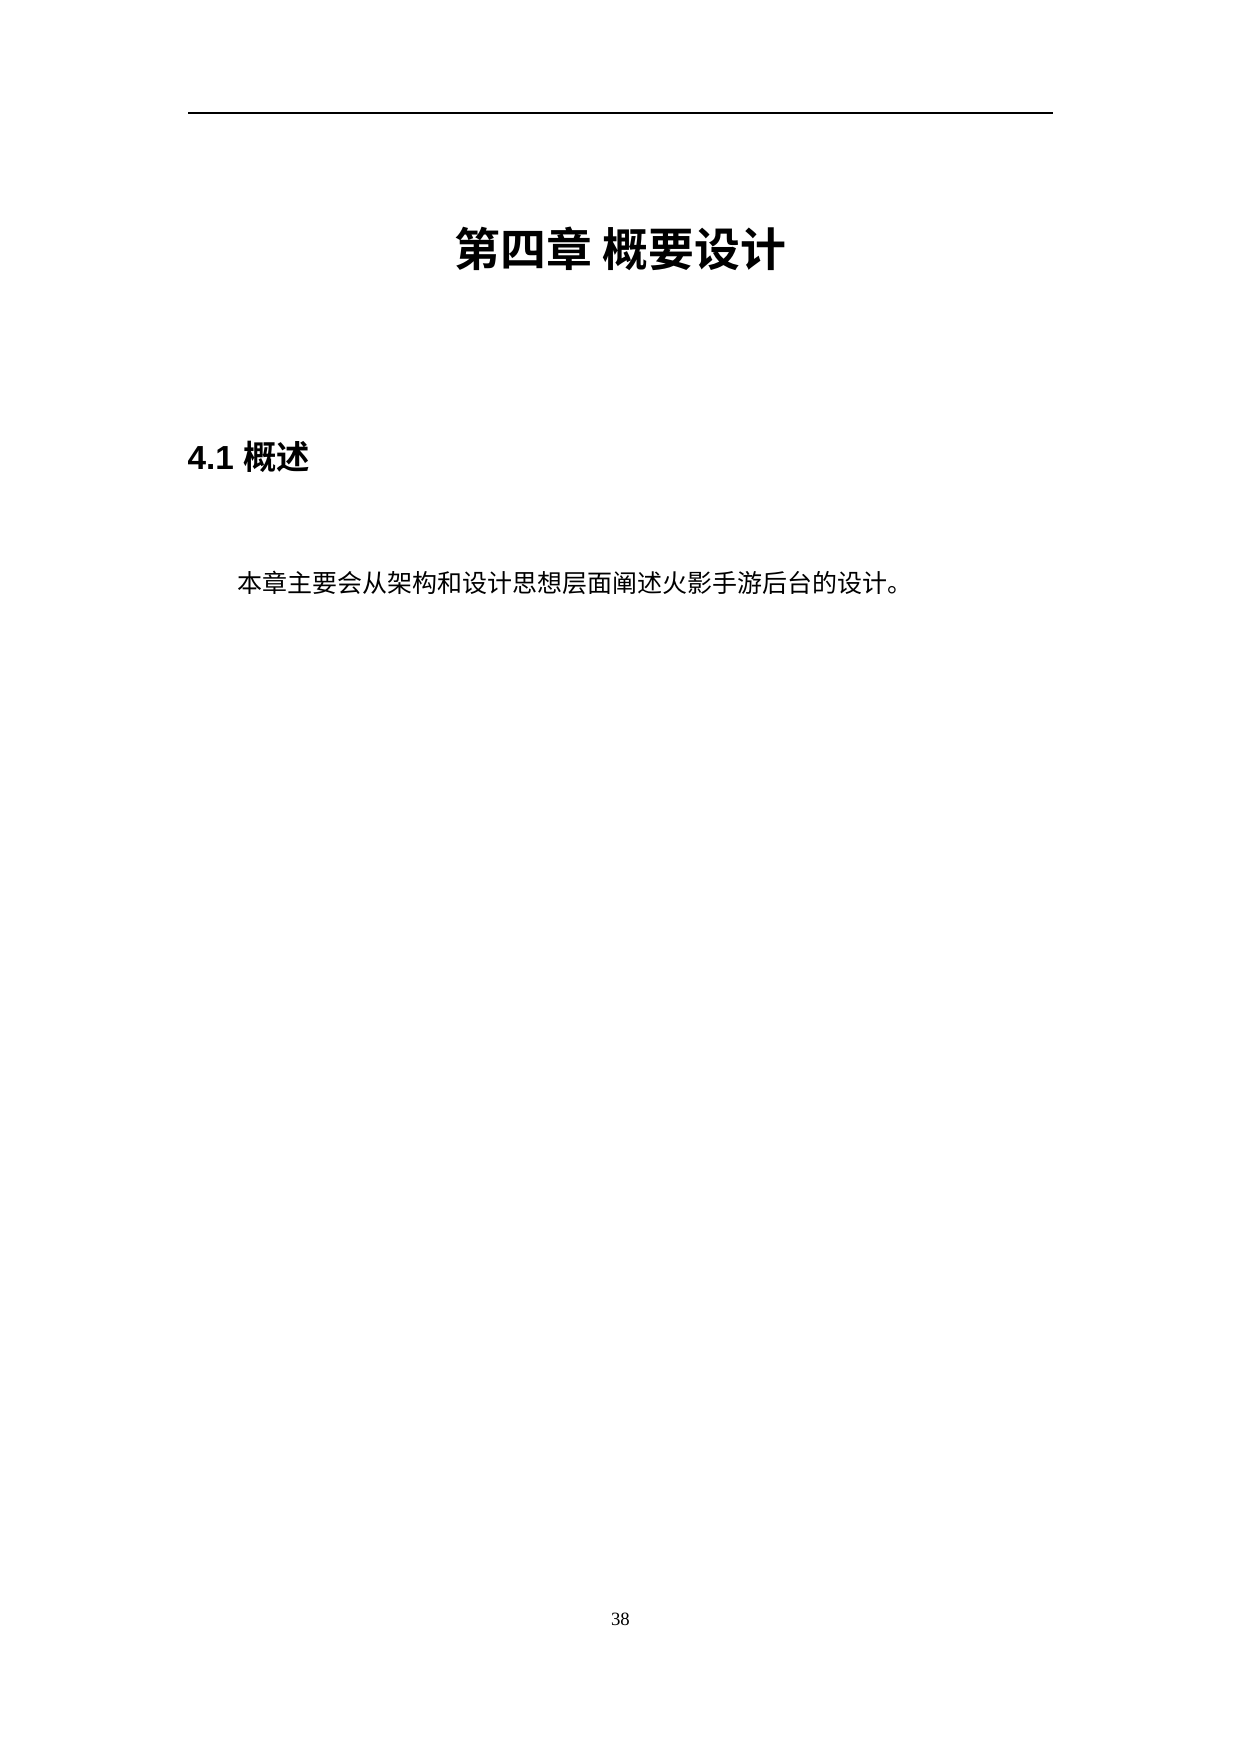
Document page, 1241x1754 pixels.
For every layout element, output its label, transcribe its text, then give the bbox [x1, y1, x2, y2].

subtitle 第四章 概要设计 [187, 197, 1053, 295]
subtitle 4.1 概述 [187, 422, 1053, 487]
text 本章主要会从架构和设计思想层面阐述火影手游后台的设计。 [187, 549, 1053, 614]
